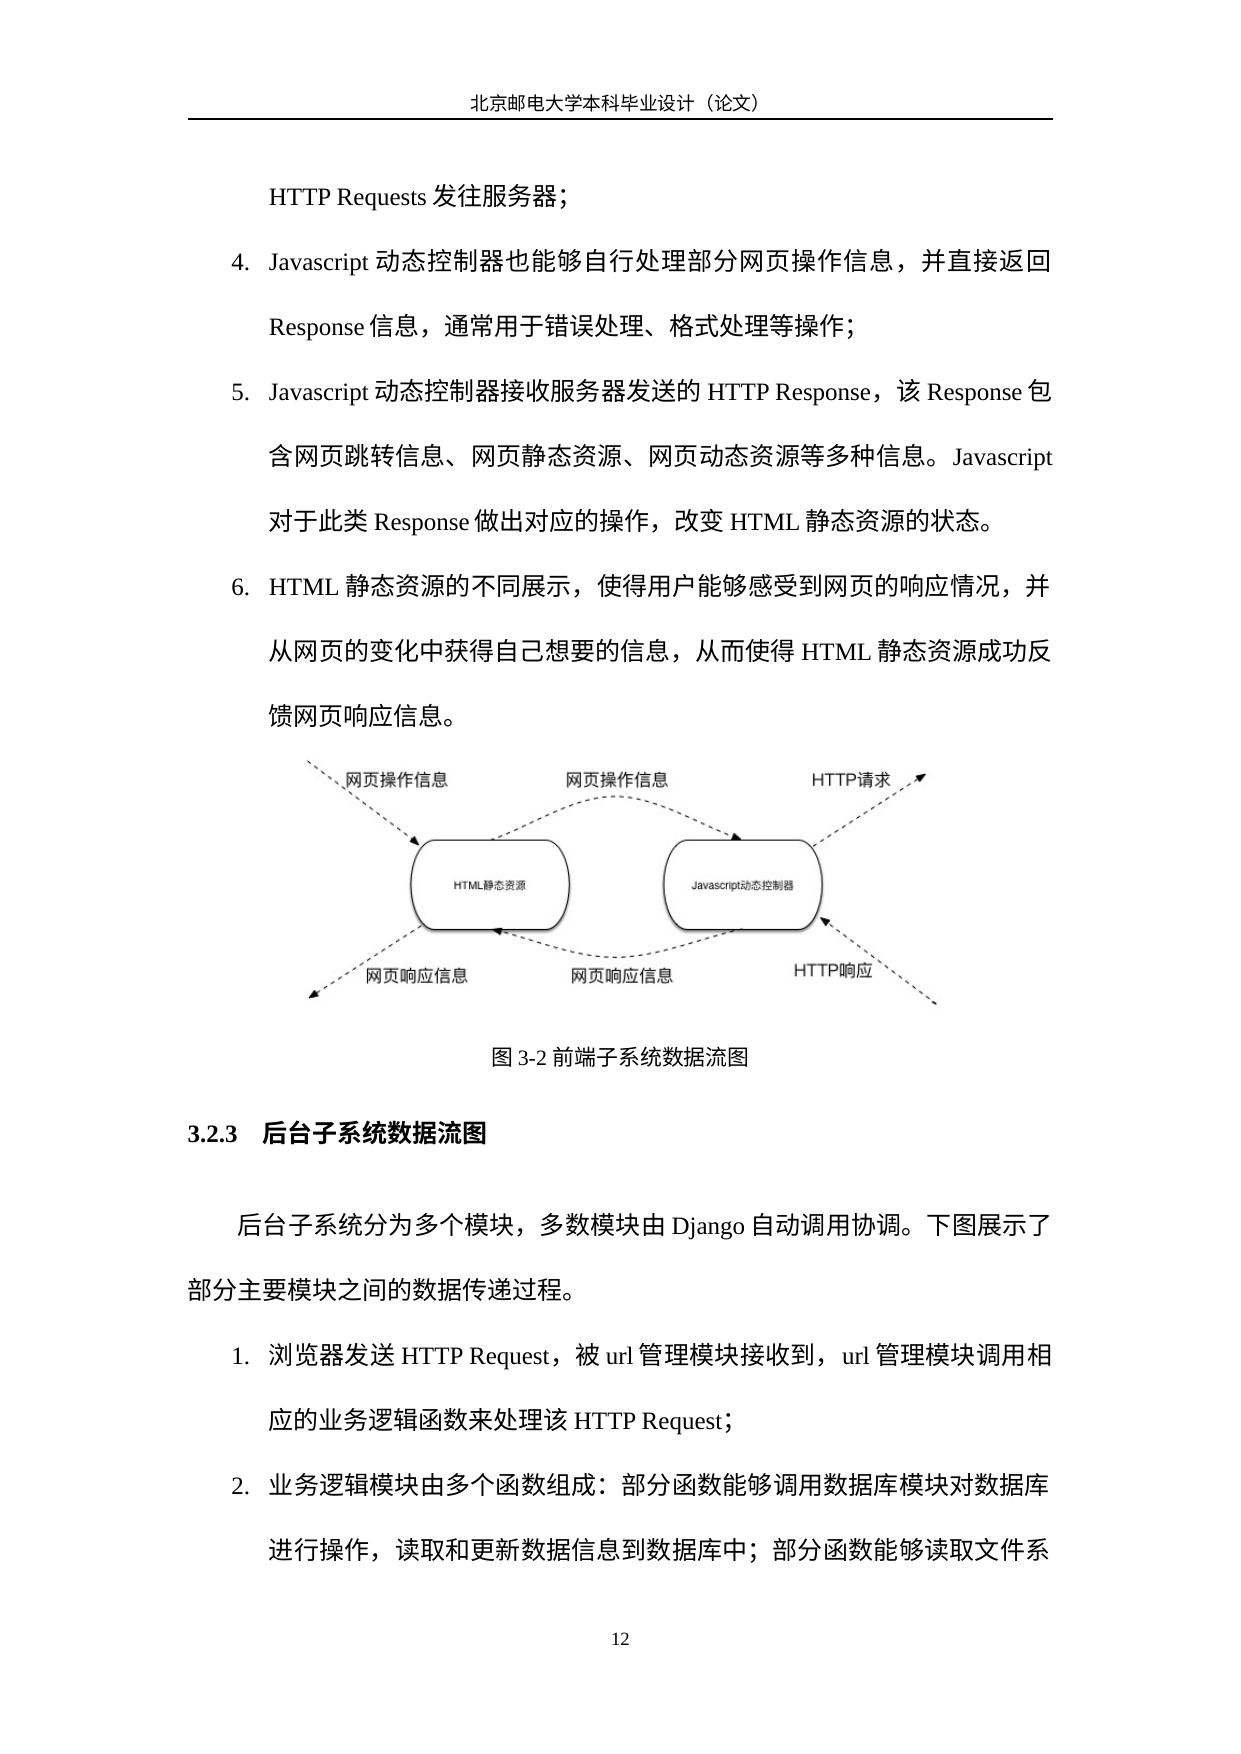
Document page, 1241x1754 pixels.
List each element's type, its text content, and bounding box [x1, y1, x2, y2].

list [231, 162, 1053, 227]
list Javascript动态控制器接收服务器发送的HTTP Response，该Response包含网页跳转信息、网页静态资源、网页动态资源等多种信息。Javascript对于此类Response做出对应的操作，改变HTML静态资源的状态。 [231, 357, 1053, 552]
list 浏览器发送HTTP Request，被url管理模块接收到，url管理模块调用相应的业务逻辑函数来处理该HTTP Request； [231, 1321, 1053, 1451]
picture [280, 747, 961, 1039]
text 后台子系统分为多个模块，多数模块由Django自动调用协调。下图展示了部分主要模块之间的数据传递过程。 [187, 1191, 1053, 1321]
list Javascript动态控制器也能够自行处理部分网页操作信息，并直接返回Response信息，通常用于错误处理、格式处理等操作； [231, 227, 1053, 357]
list HTML静态资源的不同展示，使得用户能够感受到网页的响应情况，并从网页的变化中获得自己想要的信息，从而使得HTML静态资源成功反馈网页响应信息。 [231, 552, 1053, 747]
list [231, 1451, 1053, 1581]
subtitle 后台子系统数据流图 [187, 1099, 1053, 1164]
text 图 3-2 前端子系统数据流图 [187, 1039, 1053, 1072]
